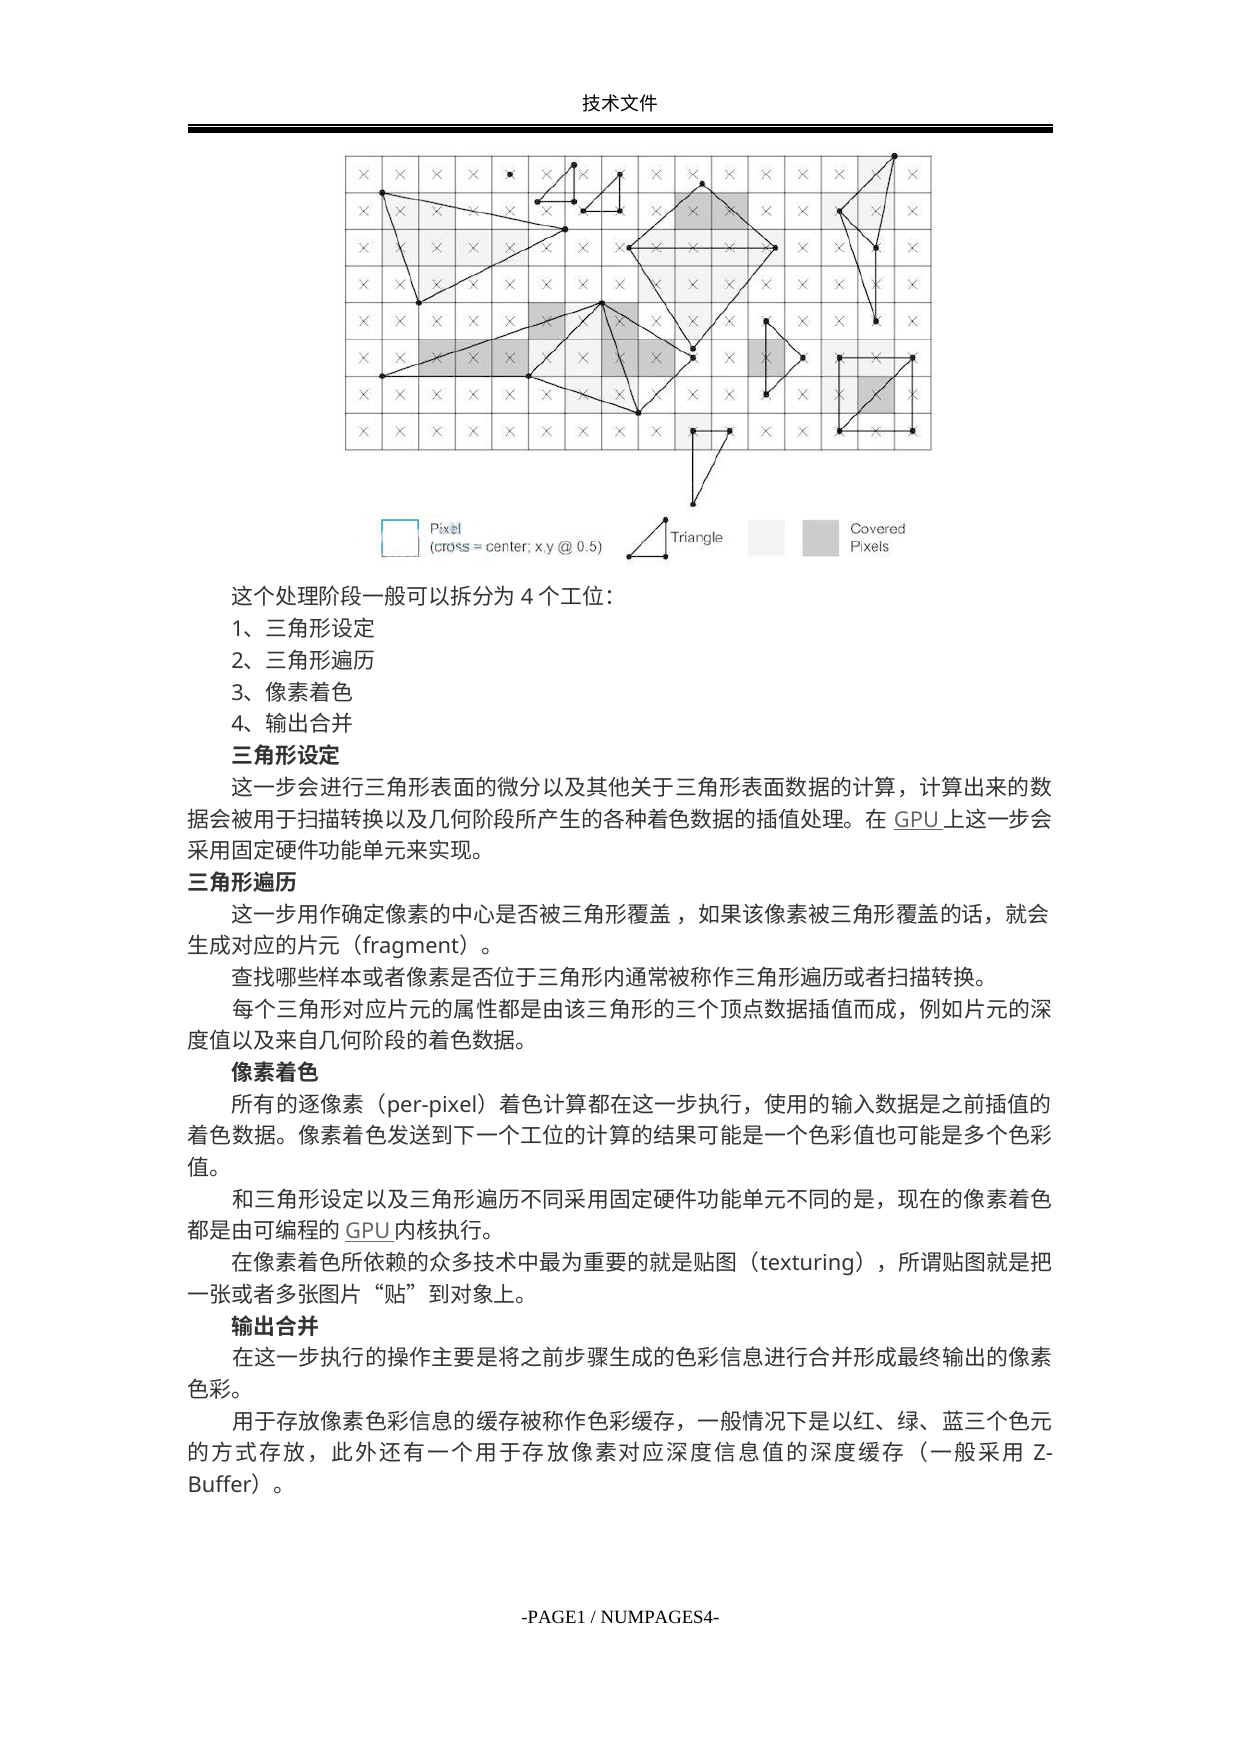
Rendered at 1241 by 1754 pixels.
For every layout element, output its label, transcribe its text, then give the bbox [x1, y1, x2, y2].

text 所有的逐像素（per-pixel）着色计算都在这一步执行，使用的输入数据是之前插值的着色数据。像素着色发送到下一个工位的计算的结果可能是一个色彩值也可能是多个色彩值。 [187, 1087, 1053, 1182]
text 查找哪些样本或者像素是否位于三角形内通常被称作三角形遍历或者扫描转换。 [187, 960, 1053, 992]
text 这一步会进行三角形表面的微分以及其他关于三角形表面数据的计算，计算出来的数据会被用于扫描转换以及几何阶段所产生的各种着色数据的插值处理。在GPU上这一步会采用固定硬件功能单元来实现。 [187, 770, 1053, 865]
text 和三角形设定以及三角形遍历不同采用固定硬件功能单元不同的是，现在的像素着色都是由可编程的GPU内核执行。 [187, 1182, 1053, 1245]
text 输出合并 [187, 1309, 1053, 1340]
text 2、三角形遍历 [187, 643, 1053, 675]
text 用于存放像素色彩信息的缓存被称作色彩缓存，一般情况下是以红、绿、蓝三个色元的方式存放，此外还有一个用于存放像素对应深度信息值的深度缓存（一般采用 Z-Buffer）。 [187, 1404, 1053, 1499]
text 每个三角形对应片元的属性都是由该三角形的三个顶点数据插值而成，例如片元的深度值以及来自几何阶段的着色数据。 [187, 992, 1053, 1055]
text 3、像素着色 [187, 675, 1053, 706]
text 三角形遍历 [187, 865, 1053, 897]
text 4、输出合并 [187, 706, 1053, 738]
text 三角形设定 [187, 738, 1053, 770]
text 1、三角形设定 [187, 611, 1053, 643]
text 在这一步执行的操作主要是将之前步骤生成的色彩信息进行合并形成最终输出的像素色彩。 [187, 1340, 1053, 1404]
text 这个处理阶段一般可以拆分为 4 个工位： [187, 579, 1053, 611]
text 像素着色 [187, 1055, 1053, 1087]
picture [337, 150, 947, 580]
text 在像素着色所依赖的众多技术中最为重要的就是贴图（texturing），所谓贴图就是把一张或者多张图片“贴”到对象上。 [187, 1245, 1053, 1309]
text 这一步用作确定像素的中心是否被三角形覆盖 ，如果该像素被三角形覆盖的话，就会生成对应的片元（fragment）。 [187, 897, 1053, 960]
